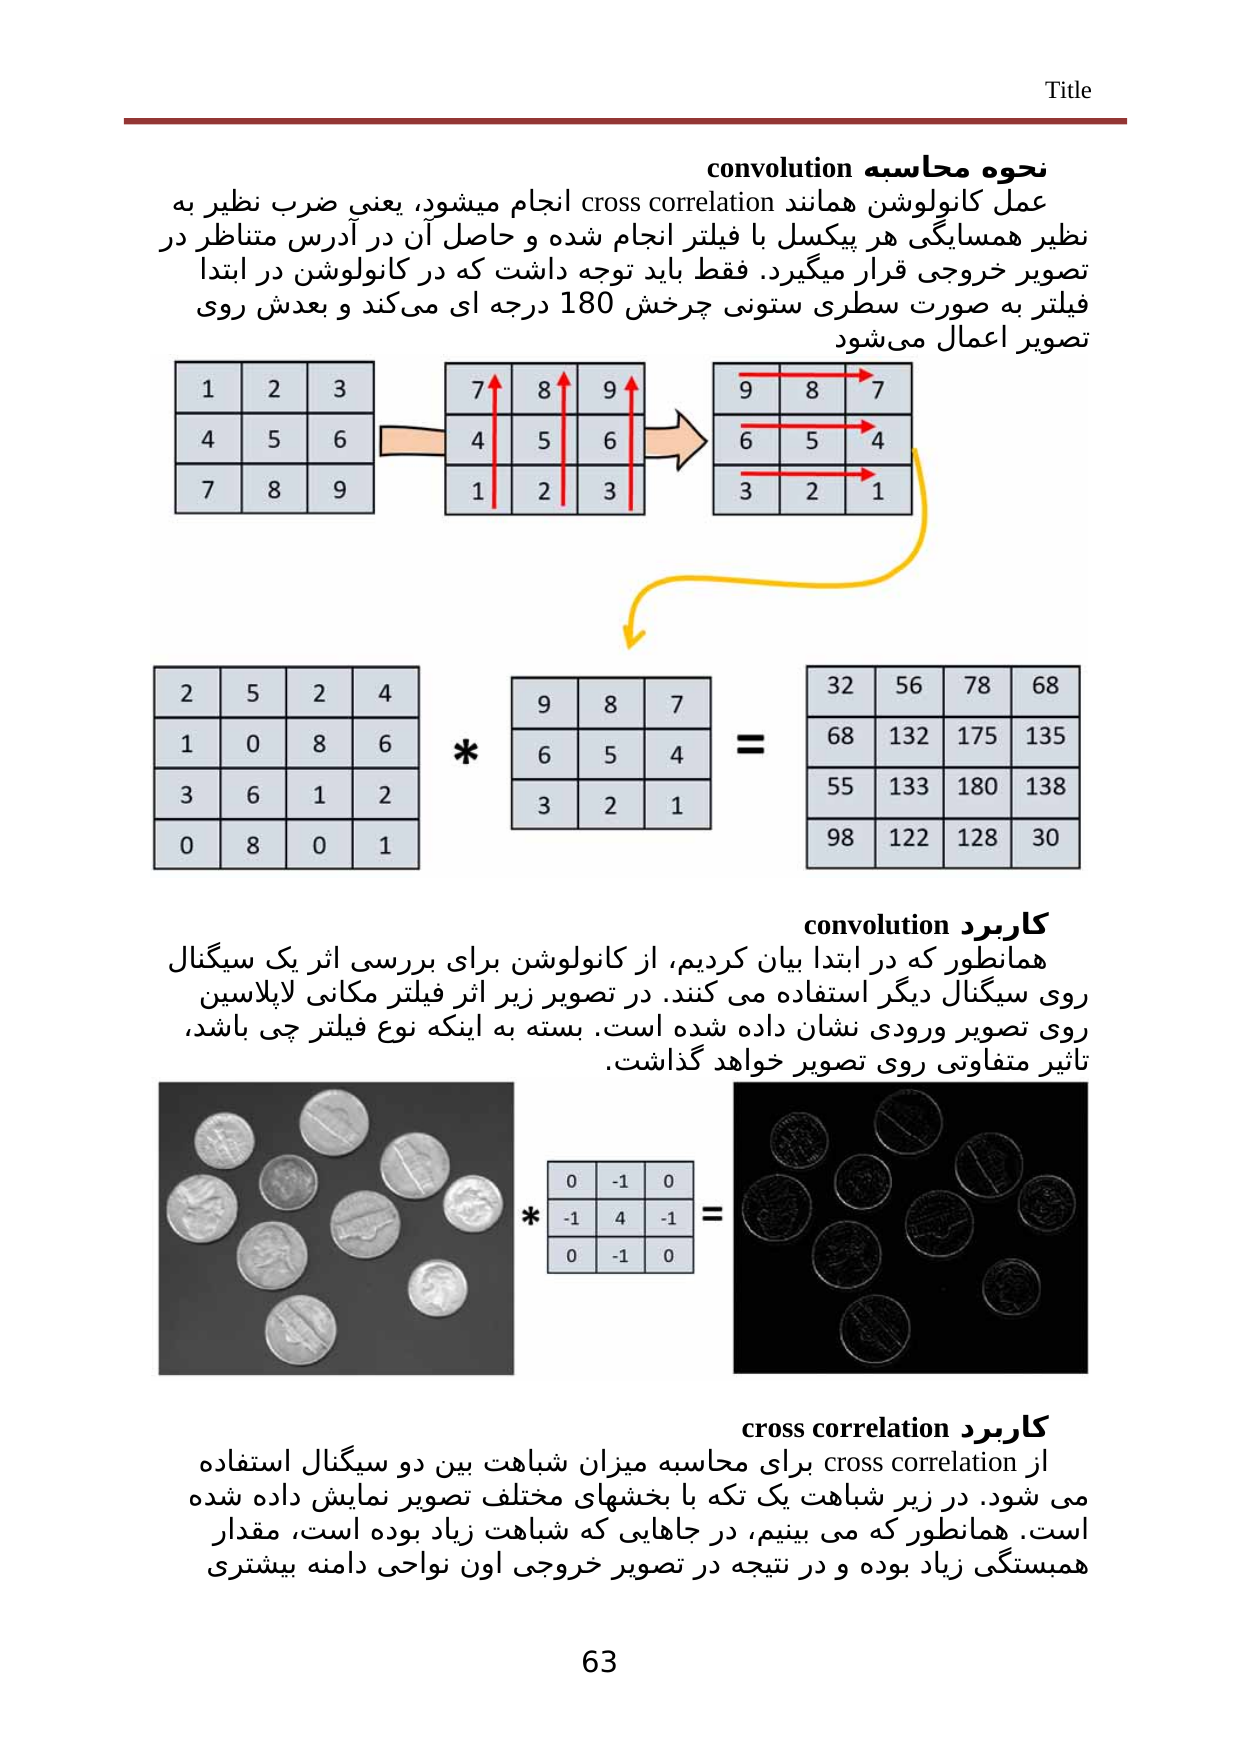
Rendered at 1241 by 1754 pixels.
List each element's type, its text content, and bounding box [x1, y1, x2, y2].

picture [151, 1077, 1089, 1381]
text عمل کانولوشن همانند cross correlation انجام میشود، یعنی ضرب نظیر به نظیر همسایگی هر پیکسل با فیلتر انجام شده و حاصل آن در آدرس متناظر در تصویر خروجی قرار میگیرد. فقط باید توجه داشت که در کانولوشن در ابتدا فیلتر به صورت سطری ستونی چرخش 180 درجه ای می‌کند و بعدش روی تصویر اعمال می‌شود [150, 184, 1090, 354]
text نحوه محاسبه convolution [150, 150, 1090, 184]
text کاربرد cross correlation [150, 1410, 1090, 1444]
text کاربرد convolution [150, 907, 1090, 941]
picture [150, 354, 1088, 878]
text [150, 1444, 1090, 1580]
text همانطور که در ابتدا بیان کردیم، از کانولوشن برای بررسی اثر یک سیگنال روی سیگنال دیگر استفاده می کنند. در تصویر زیر اثر فیلتر مکانی لاپلاسین روی تصویر ورودی نشان داده شده است. بسته به اینکه نوع فیلتر چی باشد، تاثیر متفاوتی روی تصویر خواهد گذاشت. [150, 941, 1090, 1077]
